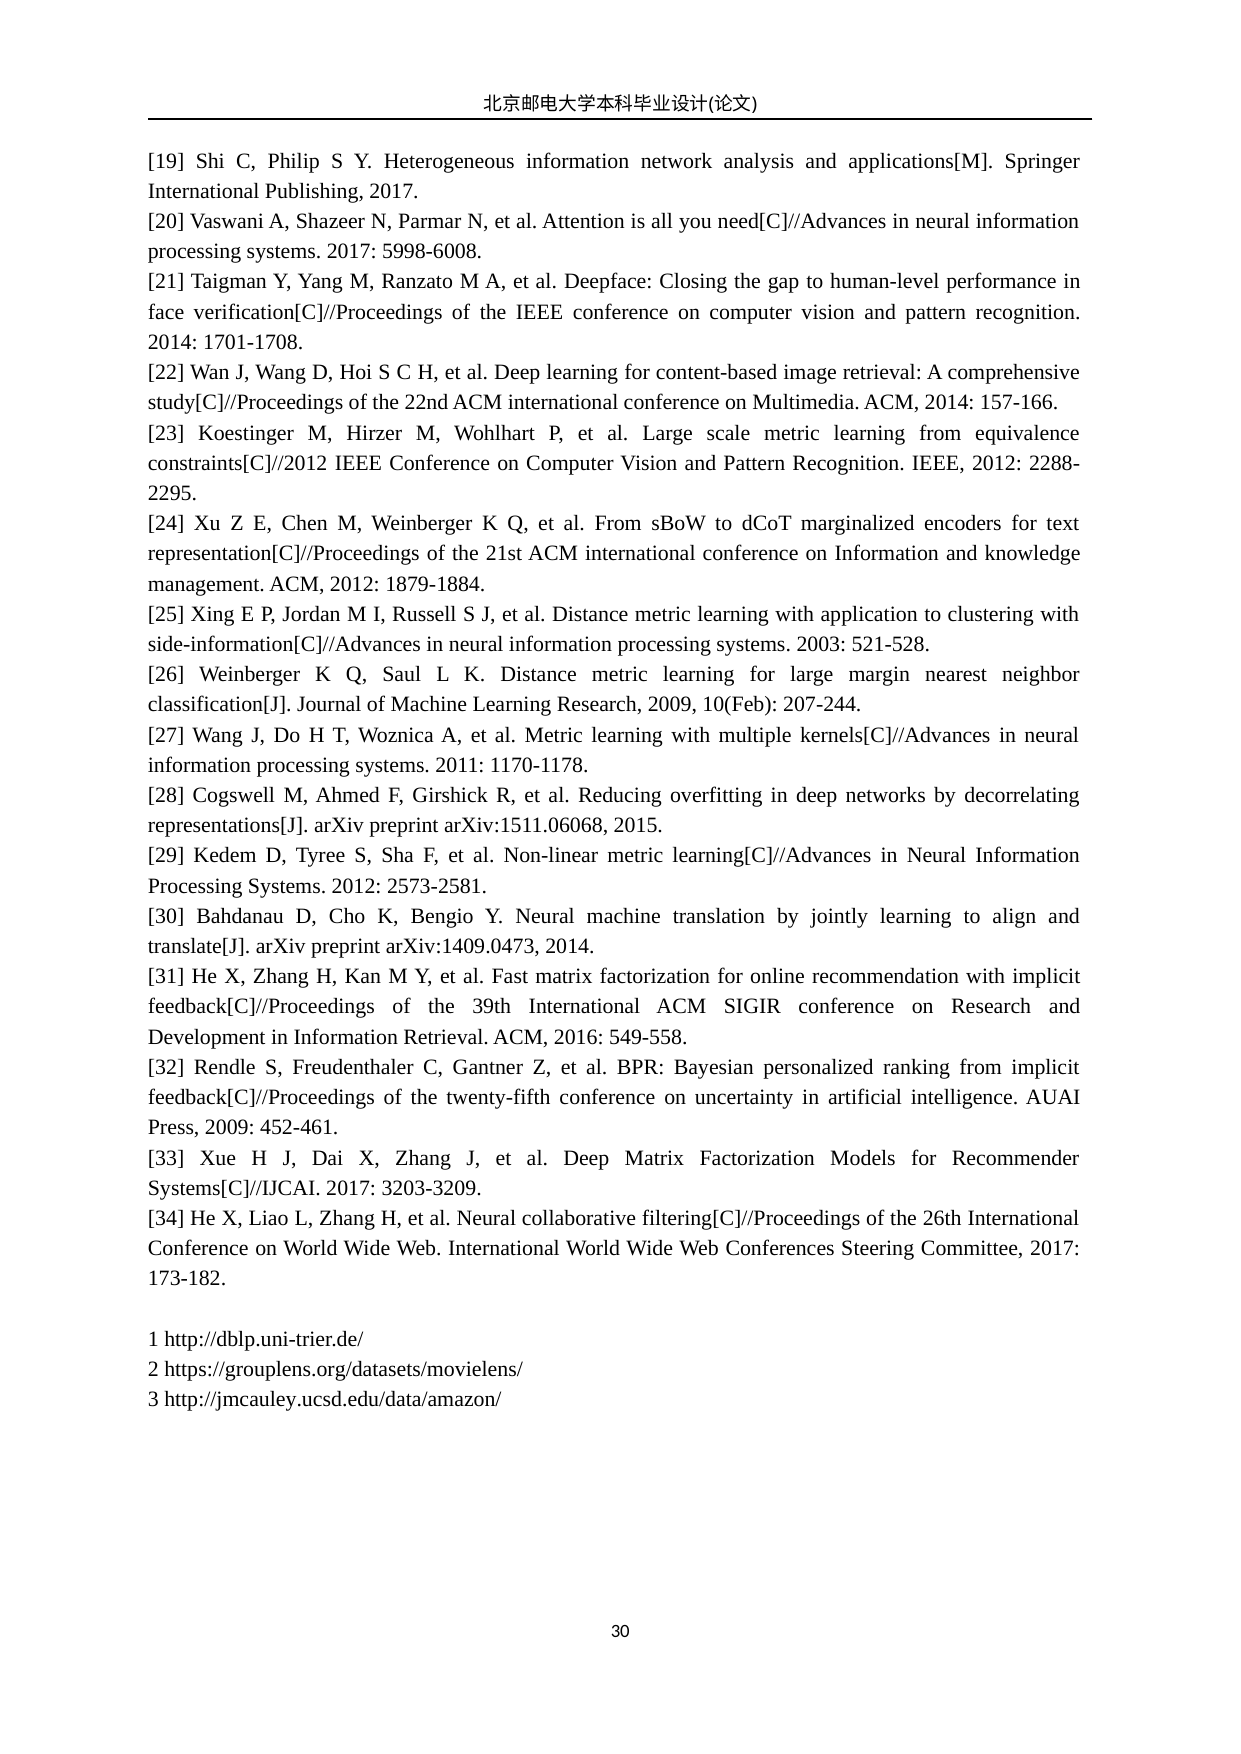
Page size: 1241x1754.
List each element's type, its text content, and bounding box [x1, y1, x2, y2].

text [34] He X, Liao L, Zhang H, et al. Neural collaborative filtering[C]//Proceedings of the 26th International Conference on World Wide Web. International World Wide Web Conferences Steering Committee, 2017: 173-182. [148, 1205, 1082, 1291]
text 2 https://grouplens.org/datasets/movielens/ [148, 1356, 1092, 1381]
text [21] Taigman Y, Yang M, Ranzato M A, et al. Deepface: Closing the gap to human-level performance in face verification[C]//Proceedings of the IEEE conference on computer vision and pattern recognition. 2014: 1701-1708. [148, 268, 1082, 354]
text [22] Wan J, Wang D, Hoi S C H, et al. Deep learning for content-based image retrieval: A comprehensive study[C]//Proceedings of the 22nd ACM international conference on Multimedia. ACM, 2014: 157-166. [148, 359, 1082, 414]
text [25] Xing E P, Jordan M I, Russell S J, et al. Distance metric learning with application to clustering with side-information[C]//Advances in neural information processing systems. 2003: 521-528. [148, 601, 1082, 656]
text [20] Vaswani A, Shazeer N, Parmar N, et al. Attention is all you need[C]//Advances in neural information processing systems. 2017: 5998-6008. [148, 208, 1082, 263]
text 3 http://jmcauley.ucsd.edu/data/amazon/ [148, 1386, 1092, 1411]
text [33] Xue H J, Dai X, Zhang J, et al. Deep Matrix Factorization Models for Recommender Systems[C]//IJCAI. 2017: 3203-3209. [148, 1144, 1082, 1200]
text [26] Weinberger K Q, Saul L K. Distance metric learning for large margin nearest neighbor classification[J]. Journal of Machine Learning Research, 2009, 10(Feb): 207-244. [148, 661, 1082, 717]
text [23] Koestinger M, Hirzer M, Wohlhart P, et al. Large scale metric learning from equivalence constraints[C]//2012 IEEE Conference on Computer Vision and Pattern Recognition. IEEE, 2012: 2288-2295. [148, 419, 1082, 505]
text [19] Shi C, Philip S Y. Heterogeneous information network analysis and applications[M]. Springer International Publishing, 2017. [148, 148, 1082, 203]
text [31] He X, Zhang H, Kan M Y, et al. Fast matrix factorization for online recommendation with implicit feedback[C]//Proceedings of the 39th International ACM SIGIR conference on Research and Development in Information Retrieval. ACM, 2016: 549-558. [148, 963, 1082, 1049]
text [30] Bahdanau D, Cho K, Bengio Y. Neural machine translation by jointly learning to align and translate[J]. arXiv preprint arXiv:1409.0473, 2014. [148, 903, 1082, 958]
text [29] Kedem D, Tyree S, Sha F, et al. Non-linear metric learning[C]//Advances in Neural Information Processing Systems. 2012: 2573-2581. [148, 842, 1082, 898]
text [27] Wang J, Do H T, Woznica A, et al. Metric learning with multiple kernels[C]//Advances in neural information processing systems. 2011: 1170-1178. [148, 722, 1082, 777]
text 1 http://dblp.uni-trier.de/ [148, 1326, 1082, 1351]
text [32] Rendle S, Freudenthaler C, Gantner Z, et al. BPR: Bayesian personalized ranking from implicit feedback[C]//Proceedings of the twenty-fifth conference on uncertainty in artificial intelligence. AUAI Press, 2009: 452-461. [148, 1054, 1082, 1139]
text [28] Cogswell M, Ahmed F, Girshick R, et al. Reducing overfitting in deep networks by decorrelating representations[J]. arXiv preprint arXiv:1511.06068, 2015. [148, 782, 1082, 837]
text [24] Xu Z E, Chen M, Weinberger K Q, et al. From sBoW to dCoT marginalized encoders for text representation[C]//Proceedings of the 21st ACM international conference on Information and knowledge management. ACM, 2012: 1879-1884. [148, 510, 1082, 596]
